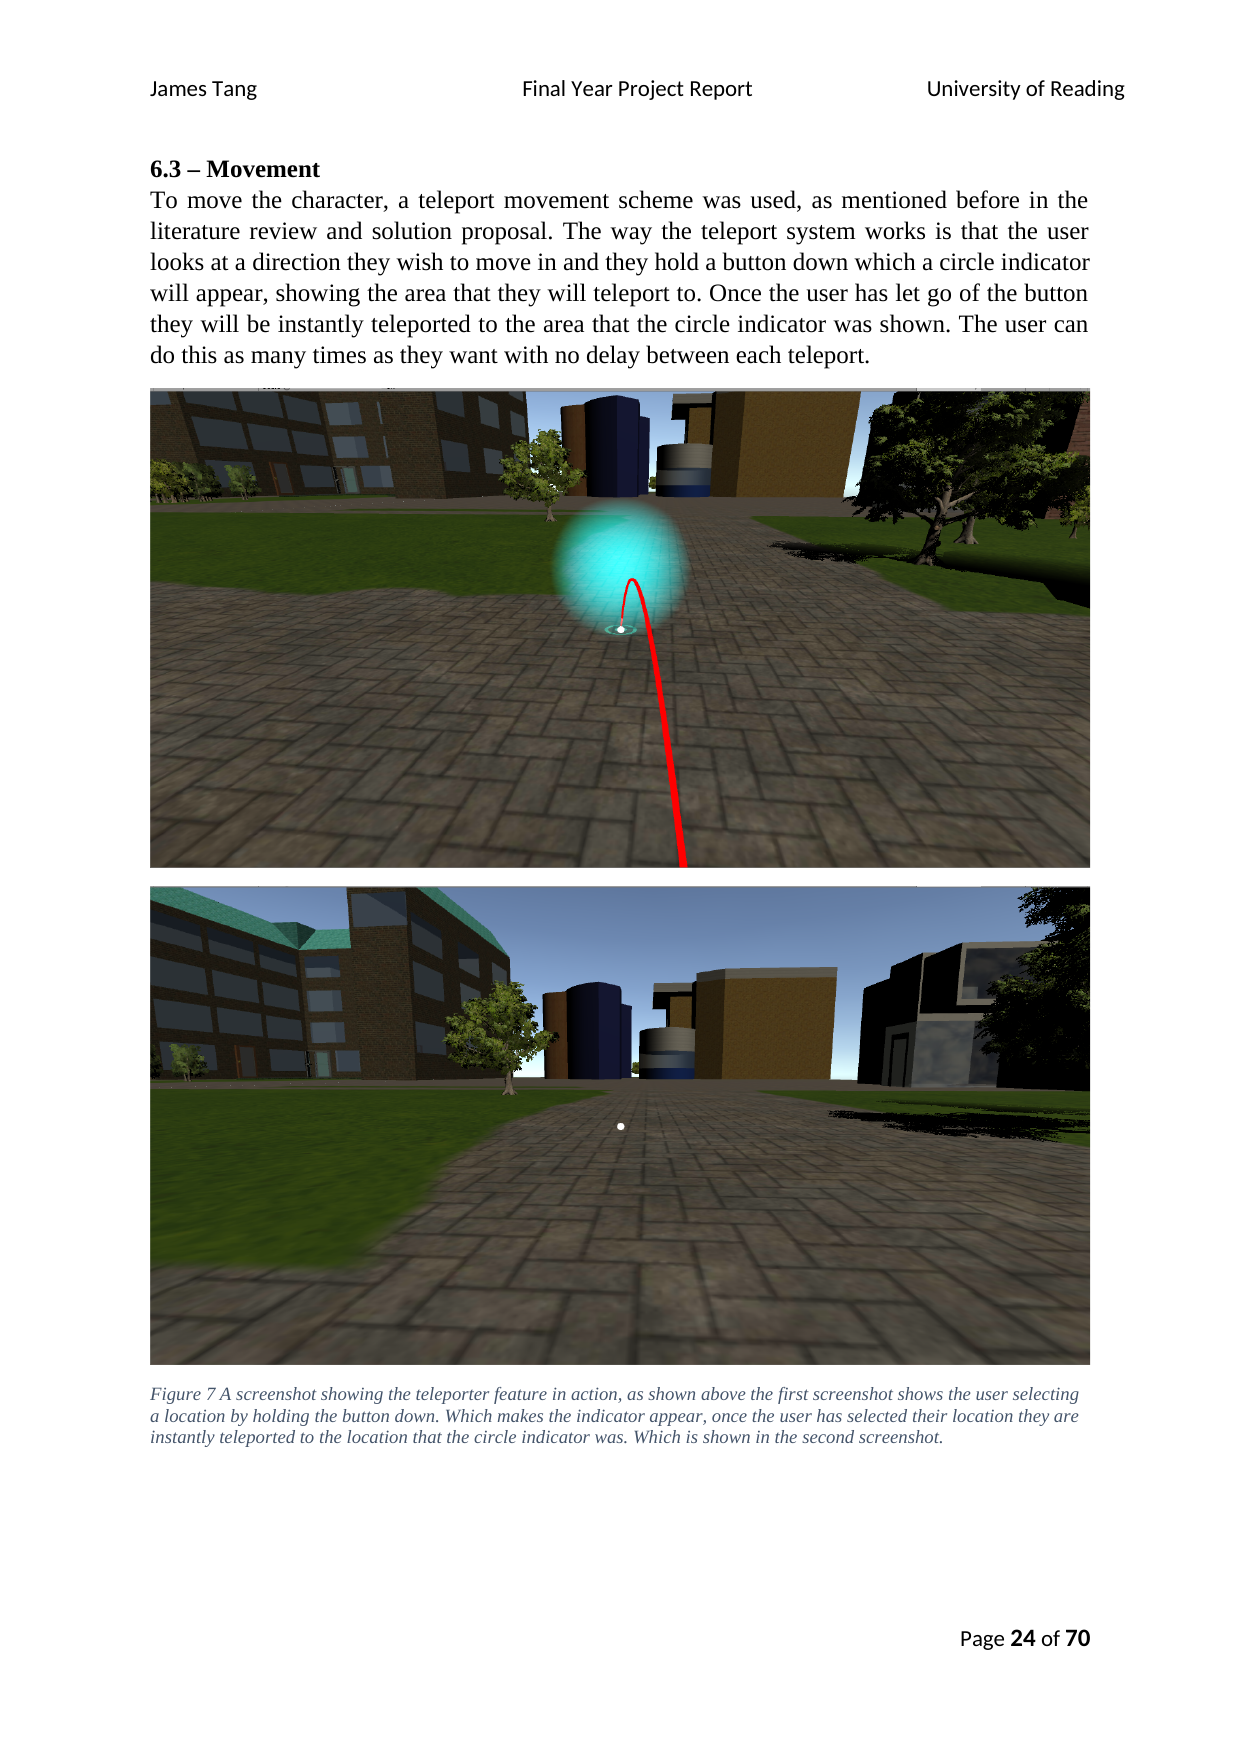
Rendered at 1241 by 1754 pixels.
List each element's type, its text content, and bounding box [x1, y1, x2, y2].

text To move the character, a teleport movement scheme was used, as mentioned before in the literature review and solution proposal. The way the teleport system works is that the user looks at a direction they wish to move in and they hold a button down which a circle indicator will appear, showing the area that they will teleport to. Once the user has let go of the button they will be instantly teleported to the area that the circle indicator was shown. The user can do this as many times as they want with no delay between each teleport. [150, 185, 1090, 369]
picture [150, 388, 1091, 868]
text Figure 7 A screenshot showing the teleporter feature in action, as shown above the first screenshot shows the user selecting a location by holding the button down. Which makes the indicator appear, once the user has selected their location they are instantly teleported to the location that the circle indicator was. Which is shown in the second screenshot. [150, 1383, 1090, 1448]
subtitle 6.3 – Movement [150, 154, 1090, 183]
picture [150, 886, 1091, 1365]
